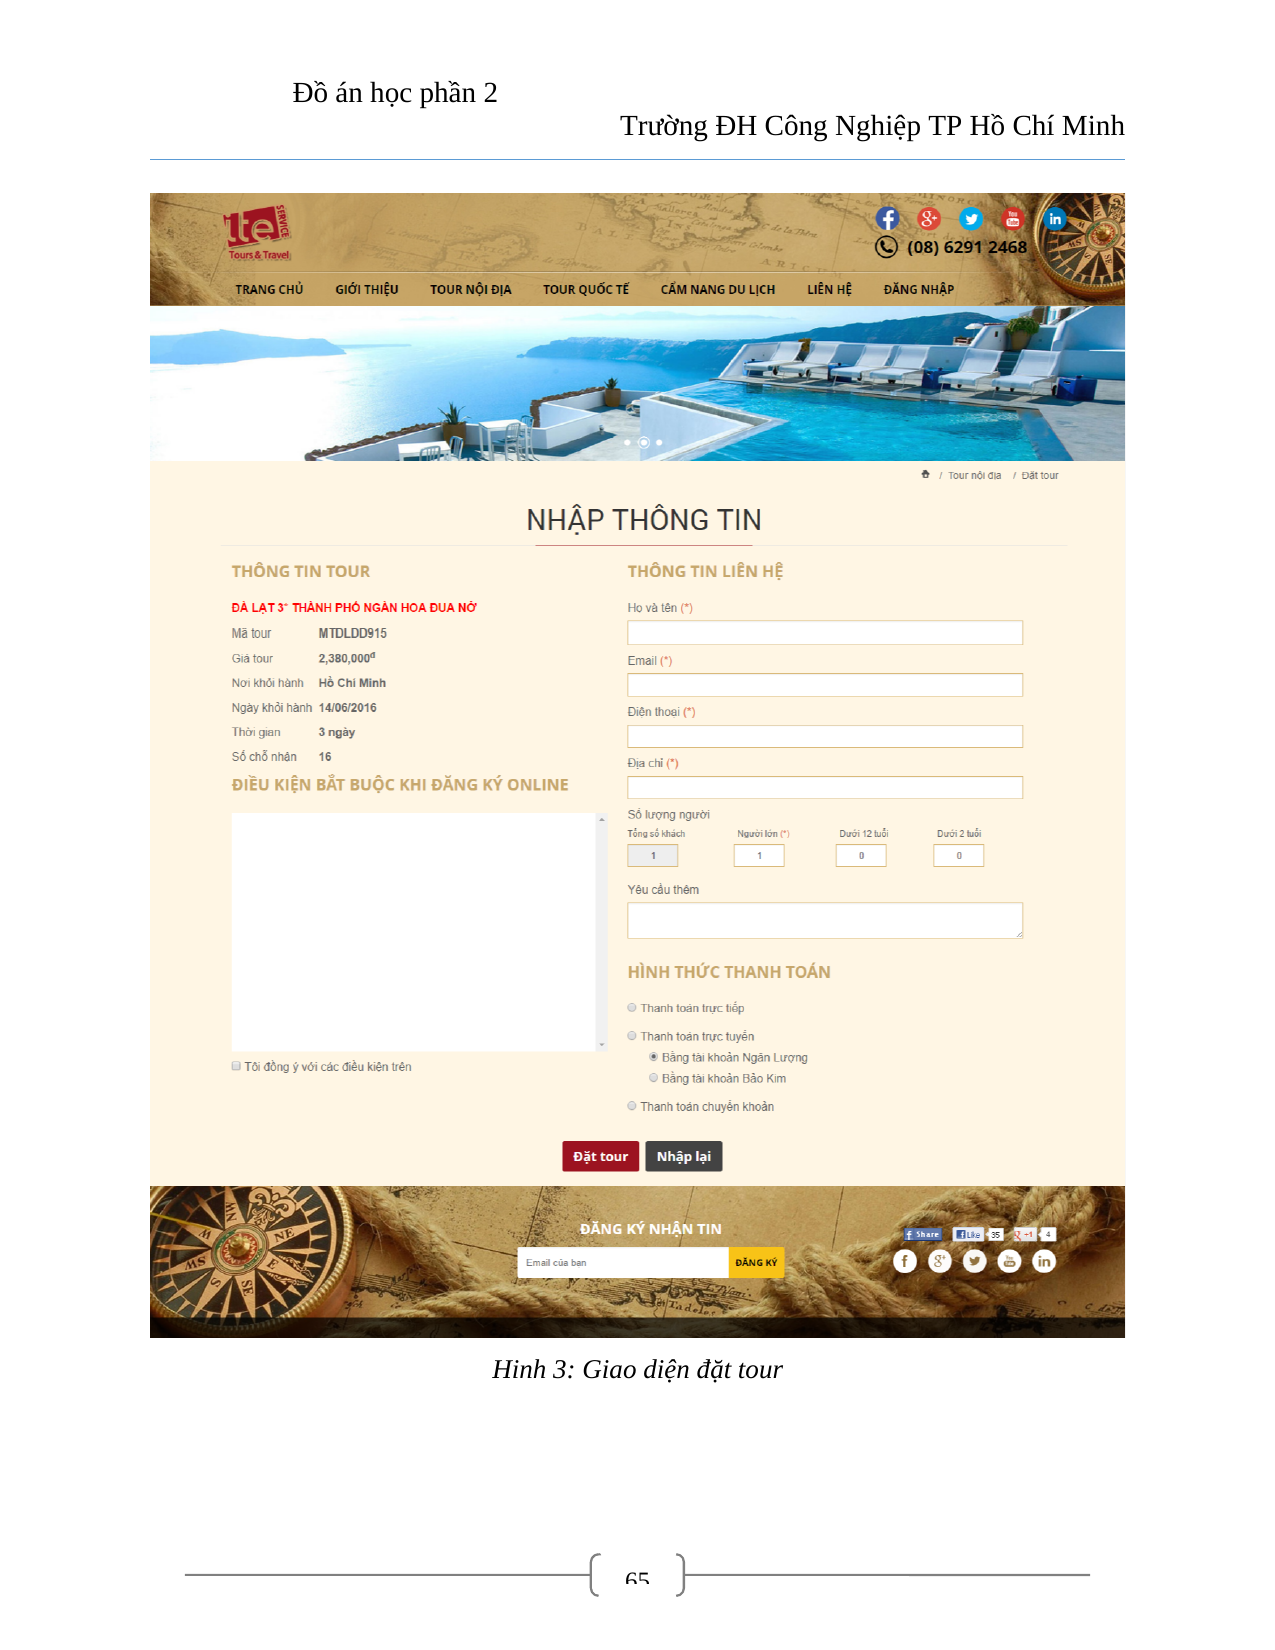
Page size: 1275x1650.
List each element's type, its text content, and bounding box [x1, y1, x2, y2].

list Hinh 3: Giao diện đặt tour [150, 1353, 1125, 1384]
picture [150, 193, 1125, 1338]
